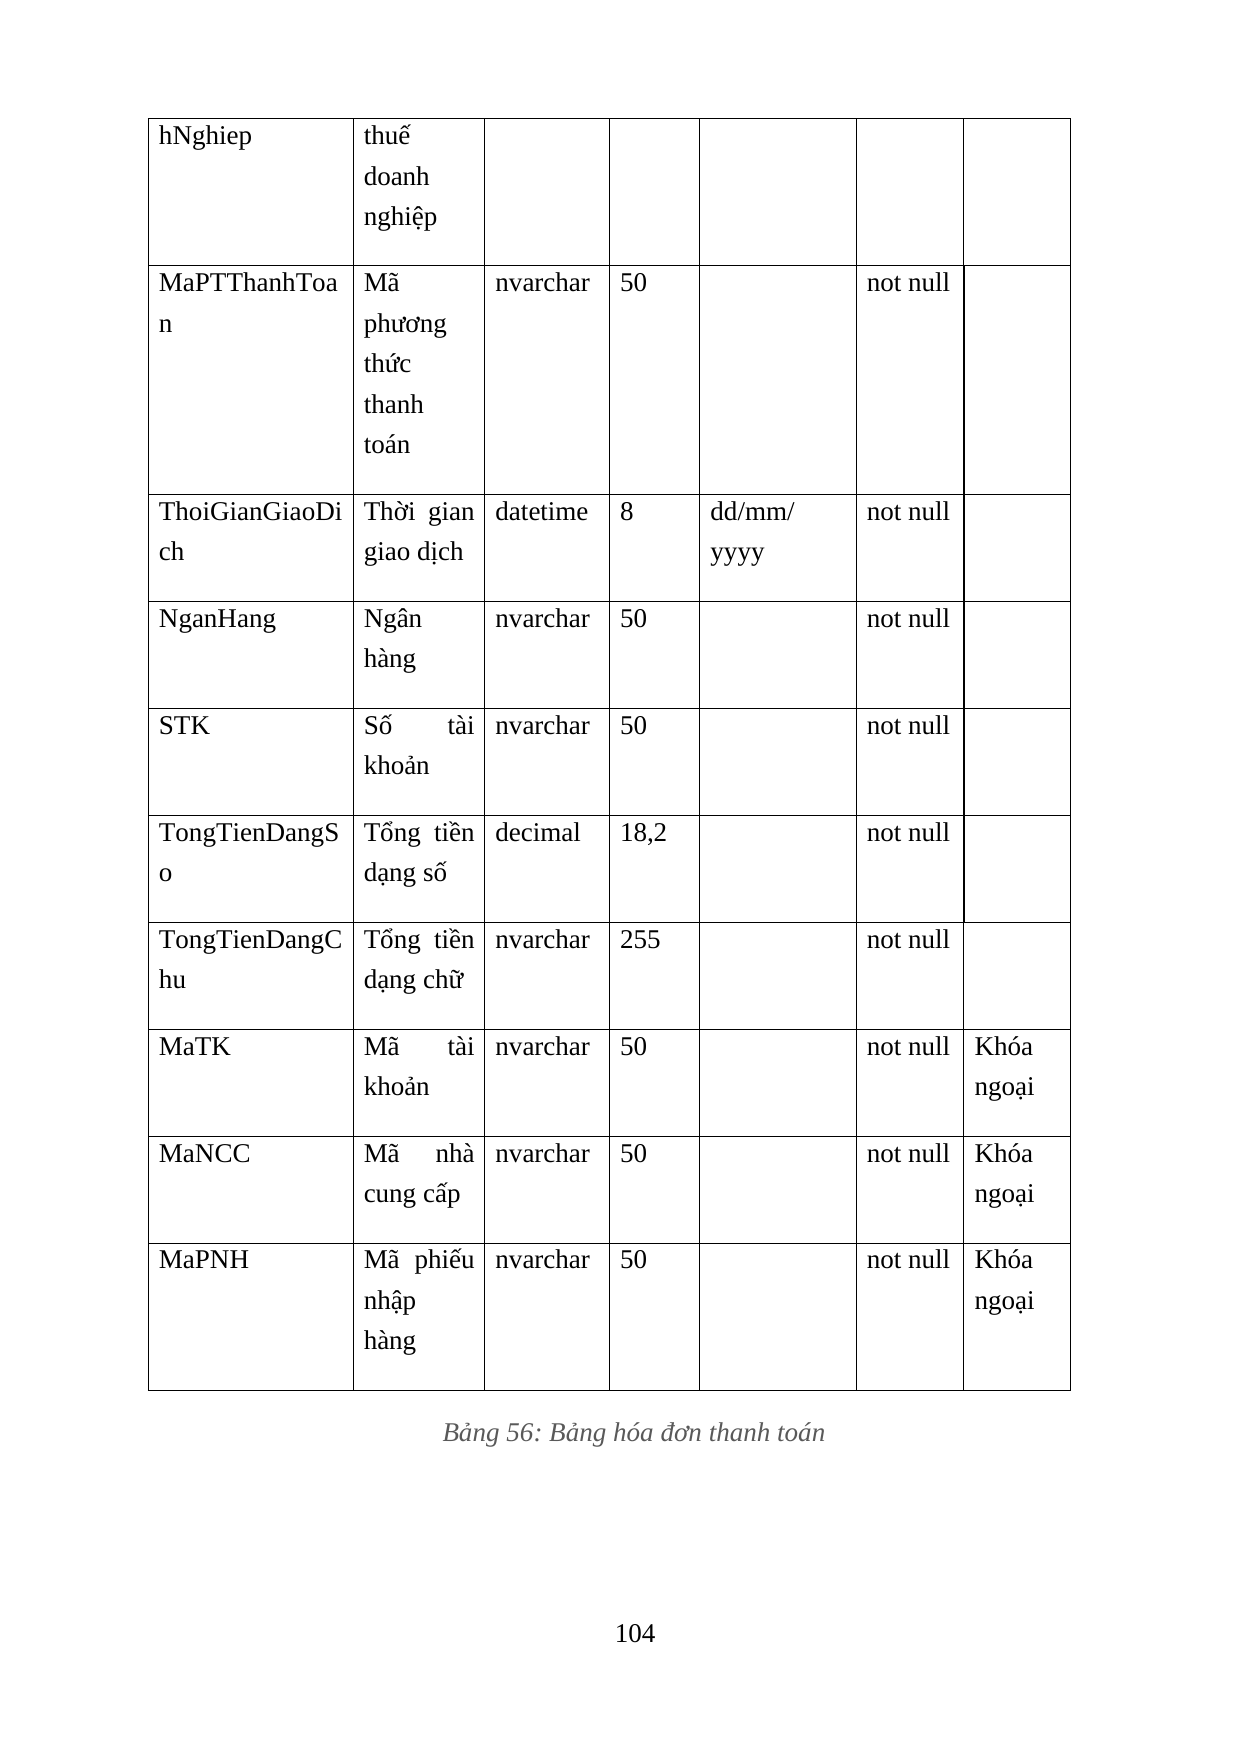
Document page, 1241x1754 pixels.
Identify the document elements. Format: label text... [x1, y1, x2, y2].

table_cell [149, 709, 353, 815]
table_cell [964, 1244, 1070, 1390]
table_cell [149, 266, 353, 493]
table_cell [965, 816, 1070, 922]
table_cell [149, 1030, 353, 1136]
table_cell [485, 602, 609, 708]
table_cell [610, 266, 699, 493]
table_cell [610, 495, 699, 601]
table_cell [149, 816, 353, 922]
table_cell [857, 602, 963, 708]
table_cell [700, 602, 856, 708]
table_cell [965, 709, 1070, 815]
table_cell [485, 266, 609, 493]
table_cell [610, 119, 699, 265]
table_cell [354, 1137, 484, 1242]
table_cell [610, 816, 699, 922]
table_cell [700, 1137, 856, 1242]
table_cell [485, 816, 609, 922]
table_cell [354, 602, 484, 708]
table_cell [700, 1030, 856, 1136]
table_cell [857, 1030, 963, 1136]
text Bảng 56: Bảng hóa đơn thanh toán [148, 1416, 1122, 1447]
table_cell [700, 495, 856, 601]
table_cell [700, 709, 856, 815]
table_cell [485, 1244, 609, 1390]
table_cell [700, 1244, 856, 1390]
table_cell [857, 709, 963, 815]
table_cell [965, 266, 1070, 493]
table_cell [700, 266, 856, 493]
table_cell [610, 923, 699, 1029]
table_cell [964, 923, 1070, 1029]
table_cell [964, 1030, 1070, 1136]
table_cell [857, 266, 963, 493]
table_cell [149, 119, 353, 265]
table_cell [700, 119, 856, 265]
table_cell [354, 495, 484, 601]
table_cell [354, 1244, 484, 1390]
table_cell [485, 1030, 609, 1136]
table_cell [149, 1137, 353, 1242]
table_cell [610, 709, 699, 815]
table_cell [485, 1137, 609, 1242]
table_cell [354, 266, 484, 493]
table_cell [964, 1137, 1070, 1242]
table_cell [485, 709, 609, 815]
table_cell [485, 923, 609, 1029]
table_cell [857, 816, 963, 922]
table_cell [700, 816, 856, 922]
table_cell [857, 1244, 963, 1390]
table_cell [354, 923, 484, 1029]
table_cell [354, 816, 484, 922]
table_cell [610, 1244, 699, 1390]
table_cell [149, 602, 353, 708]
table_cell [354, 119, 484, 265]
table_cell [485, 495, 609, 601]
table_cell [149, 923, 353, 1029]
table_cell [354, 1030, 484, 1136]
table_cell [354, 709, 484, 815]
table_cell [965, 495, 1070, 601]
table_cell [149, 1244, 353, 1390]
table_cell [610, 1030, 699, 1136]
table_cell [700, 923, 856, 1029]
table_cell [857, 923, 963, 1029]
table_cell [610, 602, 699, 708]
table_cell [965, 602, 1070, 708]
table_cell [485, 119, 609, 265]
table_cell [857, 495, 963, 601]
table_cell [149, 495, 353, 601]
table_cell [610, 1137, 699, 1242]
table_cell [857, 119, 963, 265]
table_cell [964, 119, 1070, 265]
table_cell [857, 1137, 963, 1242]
